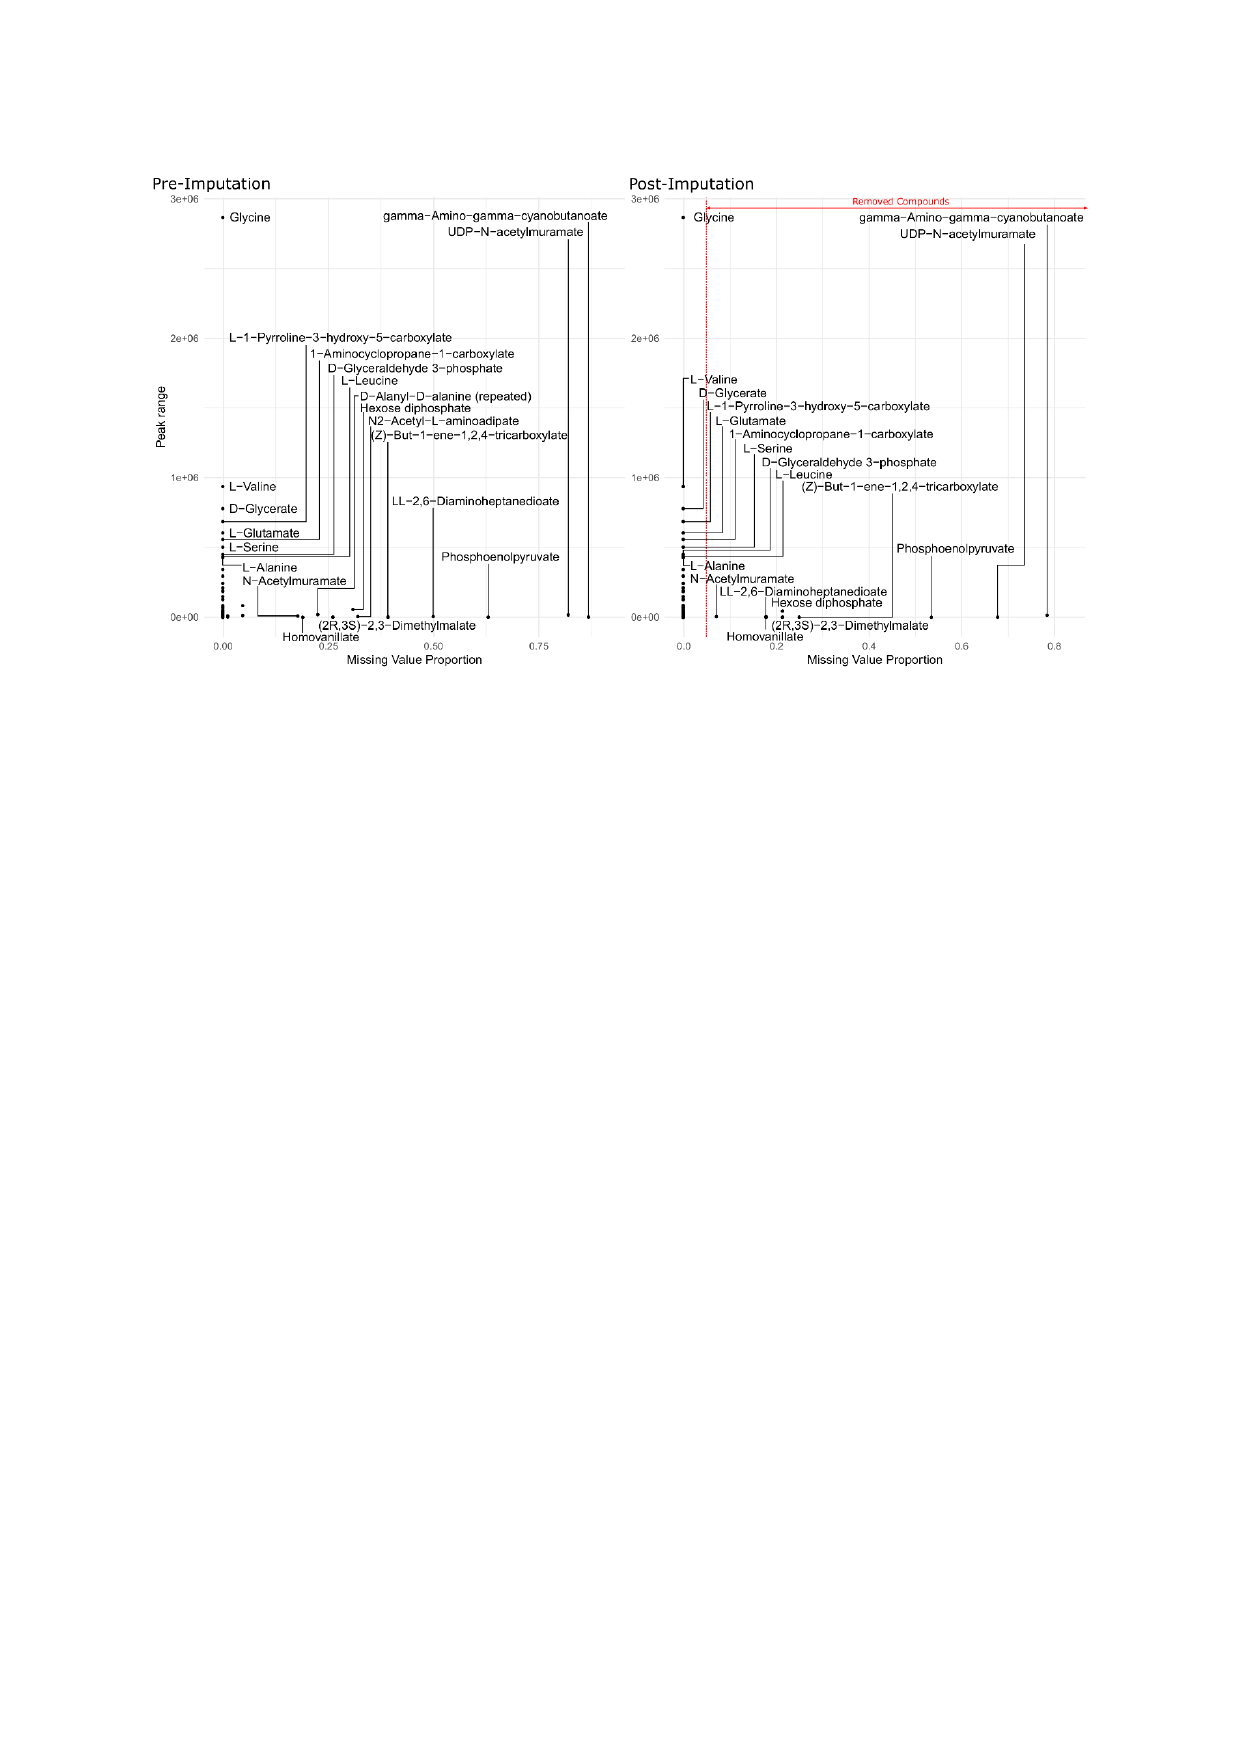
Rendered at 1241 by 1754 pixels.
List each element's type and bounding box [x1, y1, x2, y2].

picture [150, 175, 1090, 669]
